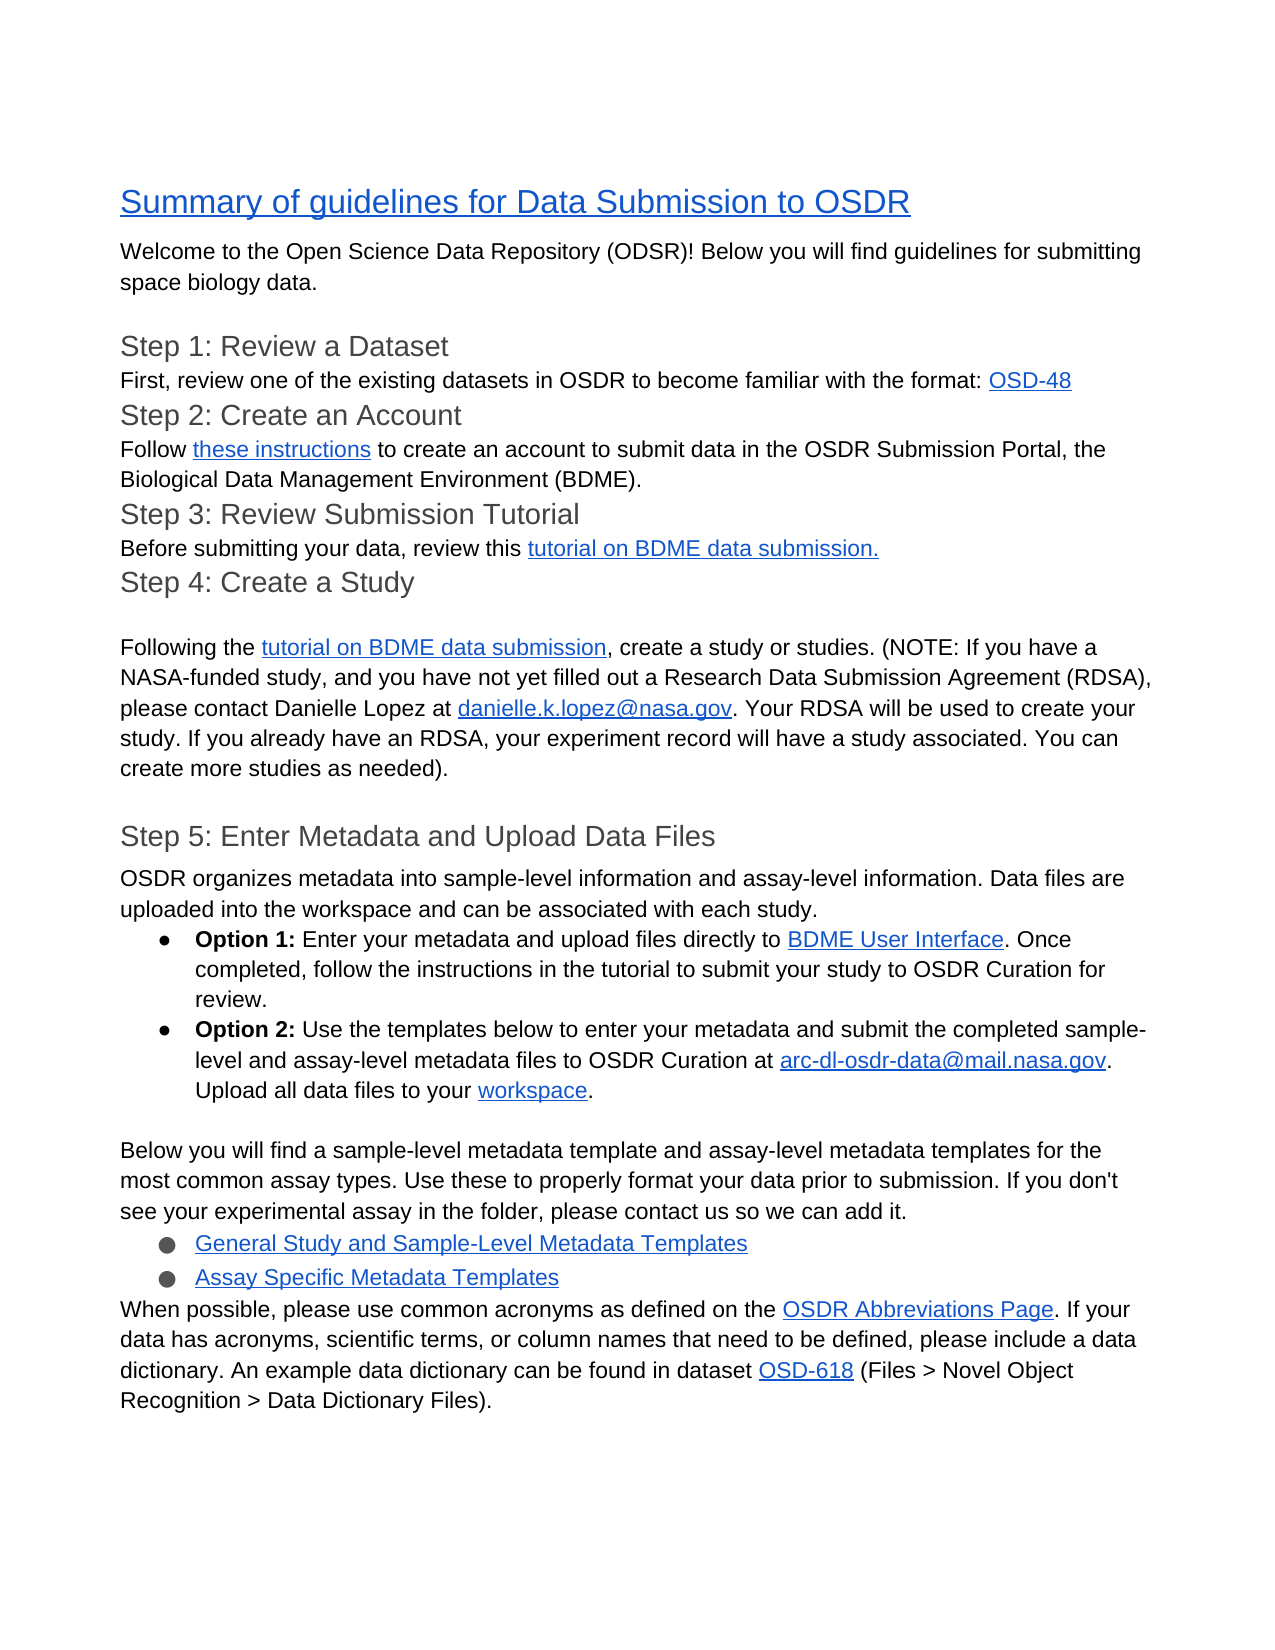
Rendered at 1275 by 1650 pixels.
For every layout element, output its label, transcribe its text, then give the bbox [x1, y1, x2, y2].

subtitle Step 4: Create a Study [120, 565, 1155, 599]
text Follow these instructions to create an account to submit data in the OSDR Submission Portal, the Biological Data Management Environment (BDME). [120, 436, 1155, 493]
text Welcome to the Open Science Data Repository (ODSR)! Below you will find guidelines for submitting space biology data. [120, 238, 1155, 295]
subtitle Step 1: Review a Dataset [120, 329, 1155, 362]
text When possible, please use common acronyms as defined on the OSDR Abbreviations Page. If your data has acronyms, scientific terms, or column names that need to be defined, please include a data dictionary. An example data dictionary can be found in dataset OSD-618 (Files > Novel Object Recognition > Data Dictionary Files). [120, 1296, 1155, 1413]
text Below you will find a sample-level metadata template and assay-level metadata templates for the most common assay types. Use these to properly format your data prior to submission. If you don't see your experimental assay in the folder, please contact us so we can add it. [120, 1137, 1155, 1224]
subtitle Summary of guidelines for Data Submission to OSDR [120, 182, 1155, 220]
subtitle Step 2: Create an Account [120, 398, 1155, 431]
list General Study and Sample-Level Metadata Templates [195, 1228, 1155, 1258]
text First, review one of the existing datasets in OSDR to become familiar with the format: OSD-48 [120, 367, 1155, 394]
list Option 2: Use the templates below to enter your metadata and submit the completed sample-level and assay-level metadata files to OSDR Curation at arc-dl-osdr-data@mail.nasa.gov. Upload all data files to your workspace. [157, 1016, 1155, 1103]
list Assay Specific Metadata Templates [195, 1262, 1155, 1292]
subtitle Step 3: Review Submission Tutorial [120, 497, 1155, 530]
text Following the tutorial on BDME data submission, create a study or studies. (NOTE: If you have a NASA-funded study, and you have not yet filled out a Research Data Submission Agreement (RDSA), please contact Danielle Lopez at danielle.k.lopez@nasa.gov. Your RDSA will be used to create your study. If you already have an RDSA, your experiment record will have a study associated. You can create more studies as needed). [120, 634, 1155, 781]
text Before submitting your data, review this tutorial on BDME data submission. [120, 535, 1155, 562]
text OSDR organizes metadata into sample-level information and assay-level information. Data files are uploaded into the workspace and can be associated with each study. [120, 865, 1155, 922]
list Option 1: Enter your metadata and upload files directly to BDME User Interface. Once completed, follow the instructions in the tutorial to submit your study to OSDR Curation for review. [157, 926, 1155, 1013]
subtitle Step 5: Enter Metadata and Upload Data Files [120, 818, 1155, 852]
